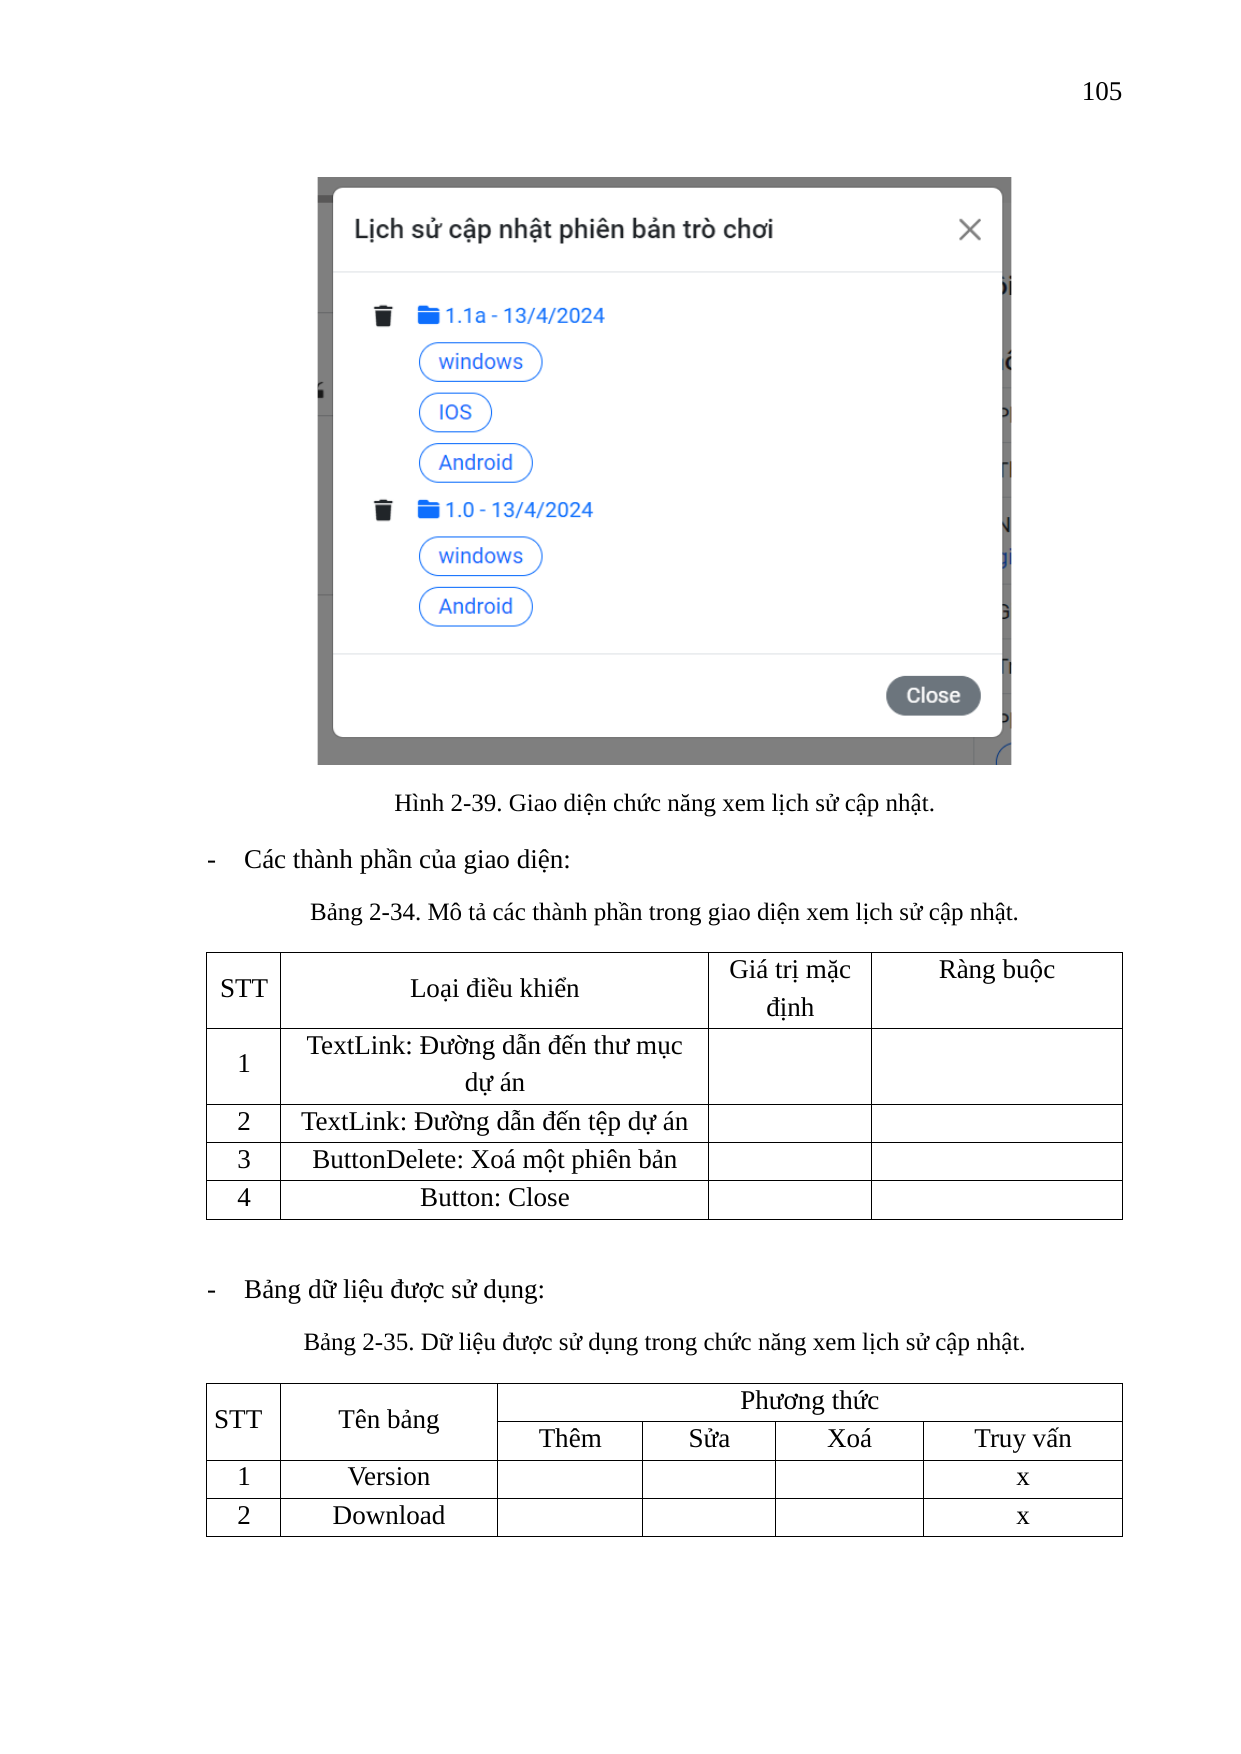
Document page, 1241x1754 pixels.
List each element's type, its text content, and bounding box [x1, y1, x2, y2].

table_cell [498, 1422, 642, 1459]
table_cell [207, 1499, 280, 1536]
table_cell [872, 1105, 1122, 1142]
table_header Giá trị mặc định [709, 953, 871, 1028]
table_cell TextLink: Đường dẫn đến thư mục dự án [281, 1029, 708, 1103]
table_cell TextLink: Đường dẫn đến tệp dự án [281, 1105, 708, 1142]
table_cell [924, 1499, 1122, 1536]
table_cell [709, 1143, 871, 1180]
table_header Tên bảng [281, 1384, 497, 1459]
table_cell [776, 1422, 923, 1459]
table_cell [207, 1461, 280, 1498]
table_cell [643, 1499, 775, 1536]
text Bảng 2-34. Mô tả các thành phần trong giao diện xem lịch sử cập nhật. [207, 897, 1122, 926]
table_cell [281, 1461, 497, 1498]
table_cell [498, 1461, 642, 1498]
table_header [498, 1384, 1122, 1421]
list Bảng dữ liệu được sử dụng: [207, 1273, 1122, 1305]
table_header Loại điều khiển [281, 953, 708, 1028]
table_cell 2 [207, 1105, 280, 1142]
table_cell 1 [207, 1029, 280, 1103]
table_cell [872, 1143, 1122, 1180]
table_cell [872, 1029, 1122, 1103]
list Các thành phần của giao diện: [207, 843, 1122, 874]
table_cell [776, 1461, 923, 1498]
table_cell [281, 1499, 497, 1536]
table_cell 3 [207, 1143, 280, 1180]
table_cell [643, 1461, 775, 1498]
table_cell [709, 1029, 871, 1103]
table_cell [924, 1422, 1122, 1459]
table_cell 4 [207, 1181, 280, 1218]
text Bảng 2-35. Dữ liệu được sử dụng trong chức năng xem lịch sử cập nhật. [207, 1327, 1122, 1356]
picture [317, 177, 1012, 765]
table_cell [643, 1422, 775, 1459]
table_cell [709, 1181, 871, 1218]
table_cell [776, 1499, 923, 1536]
table_header Ràng buộc [872, 953, 1122, 1028]
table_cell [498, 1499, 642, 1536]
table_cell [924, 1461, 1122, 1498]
table_cell ButtonDelete: Xoá một phiên bản [281, 1143, 708, 1180]
table_cell Button: Close [281, 1181, 708, 1218]
table_cell [872, 1181, 1122, 1218]
table_header STT [207, 953, 280, 1028]
table_header STT [207, 1384, 280, 1459]
text Hình 2-39. Giao diện chức năng xem lịch sử cập nhật. [207, 788, 1122, 816]
table_cell [709, 1105, 871, 1142]
